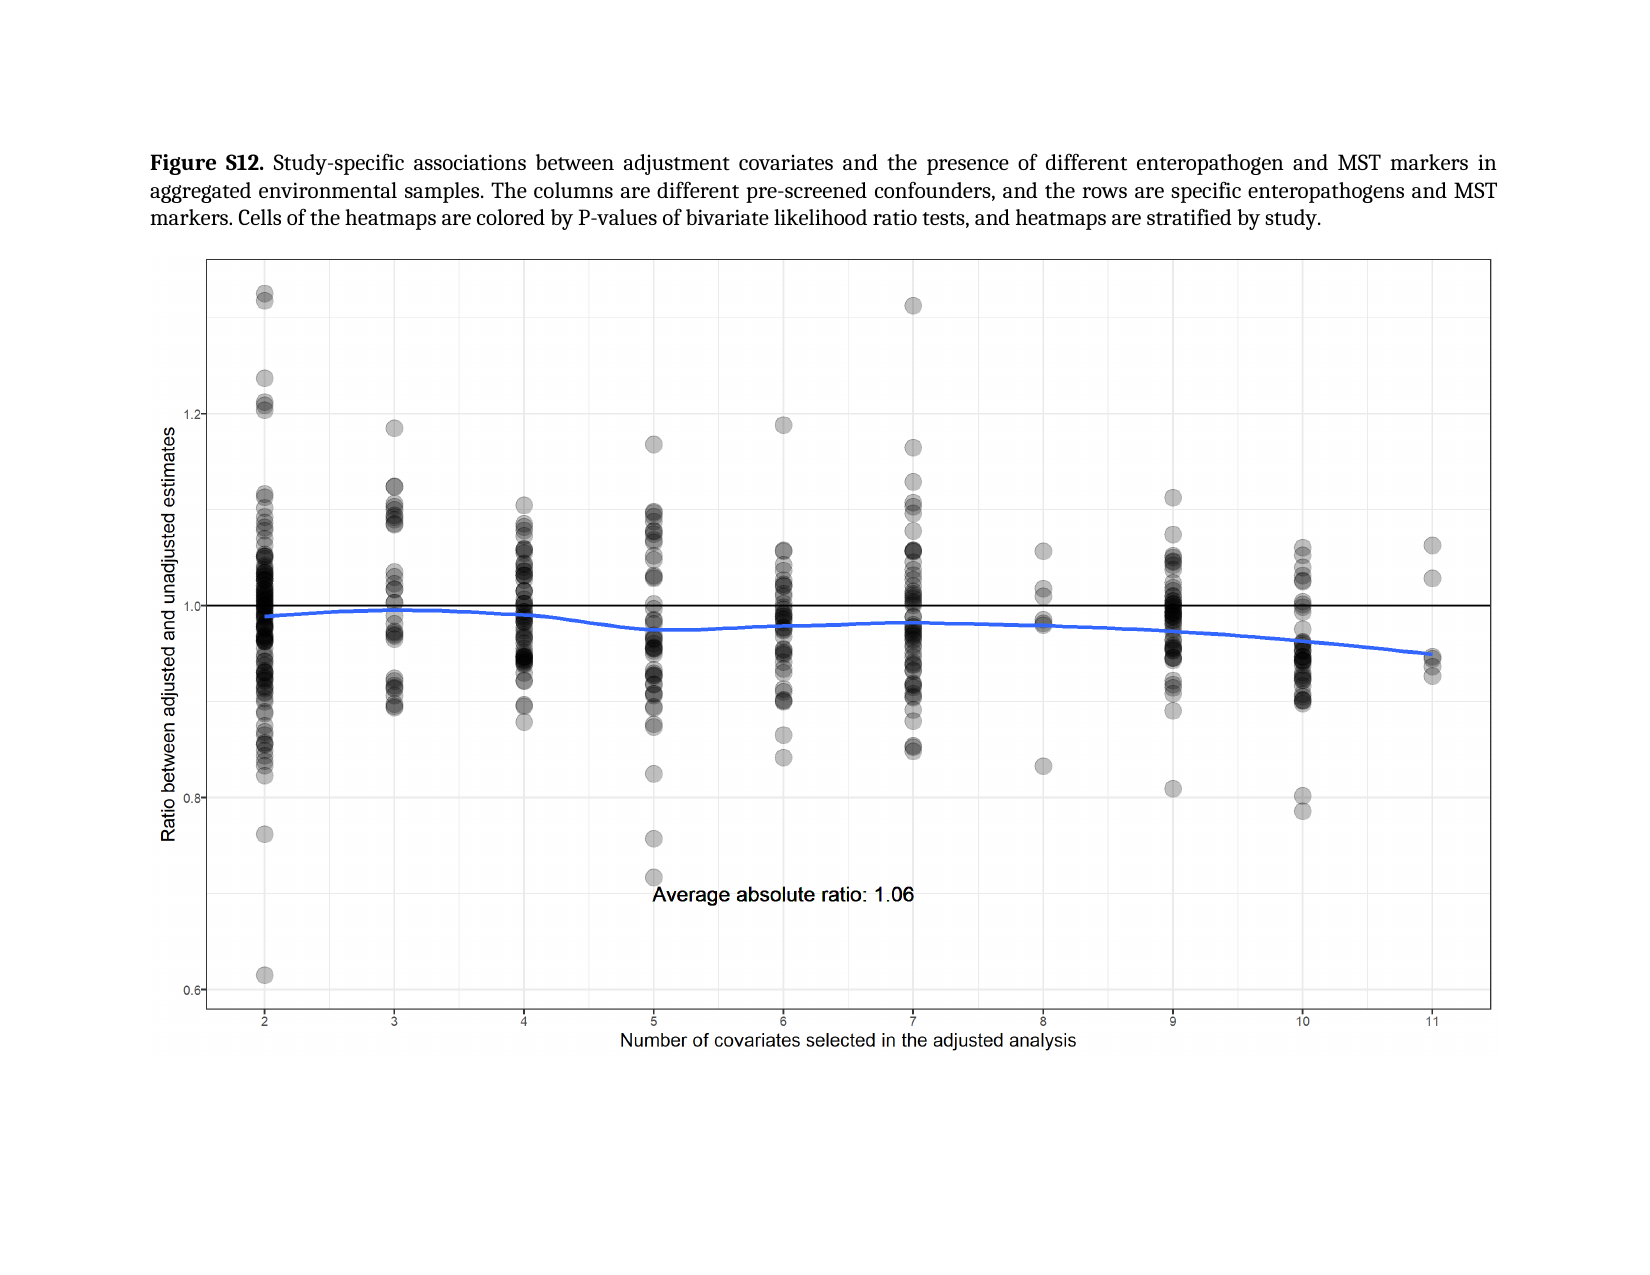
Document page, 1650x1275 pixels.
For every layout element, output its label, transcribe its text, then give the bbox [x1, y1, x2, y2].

picture [150, 249, 1500, 1060]
text Figure S12. Study-specific associations between adjustment covariates and the presence of different enteropathogen and MST markers in aggregated environmental samples. The columns are different pre-screened confounders, and the rows are specific enteropathogens and MST markers. Cells of the heatmaps are colored by P-values of bivariate likelihood ratio tests, and heatmaps are stratified by study. [150, 150, 1500, 232]
